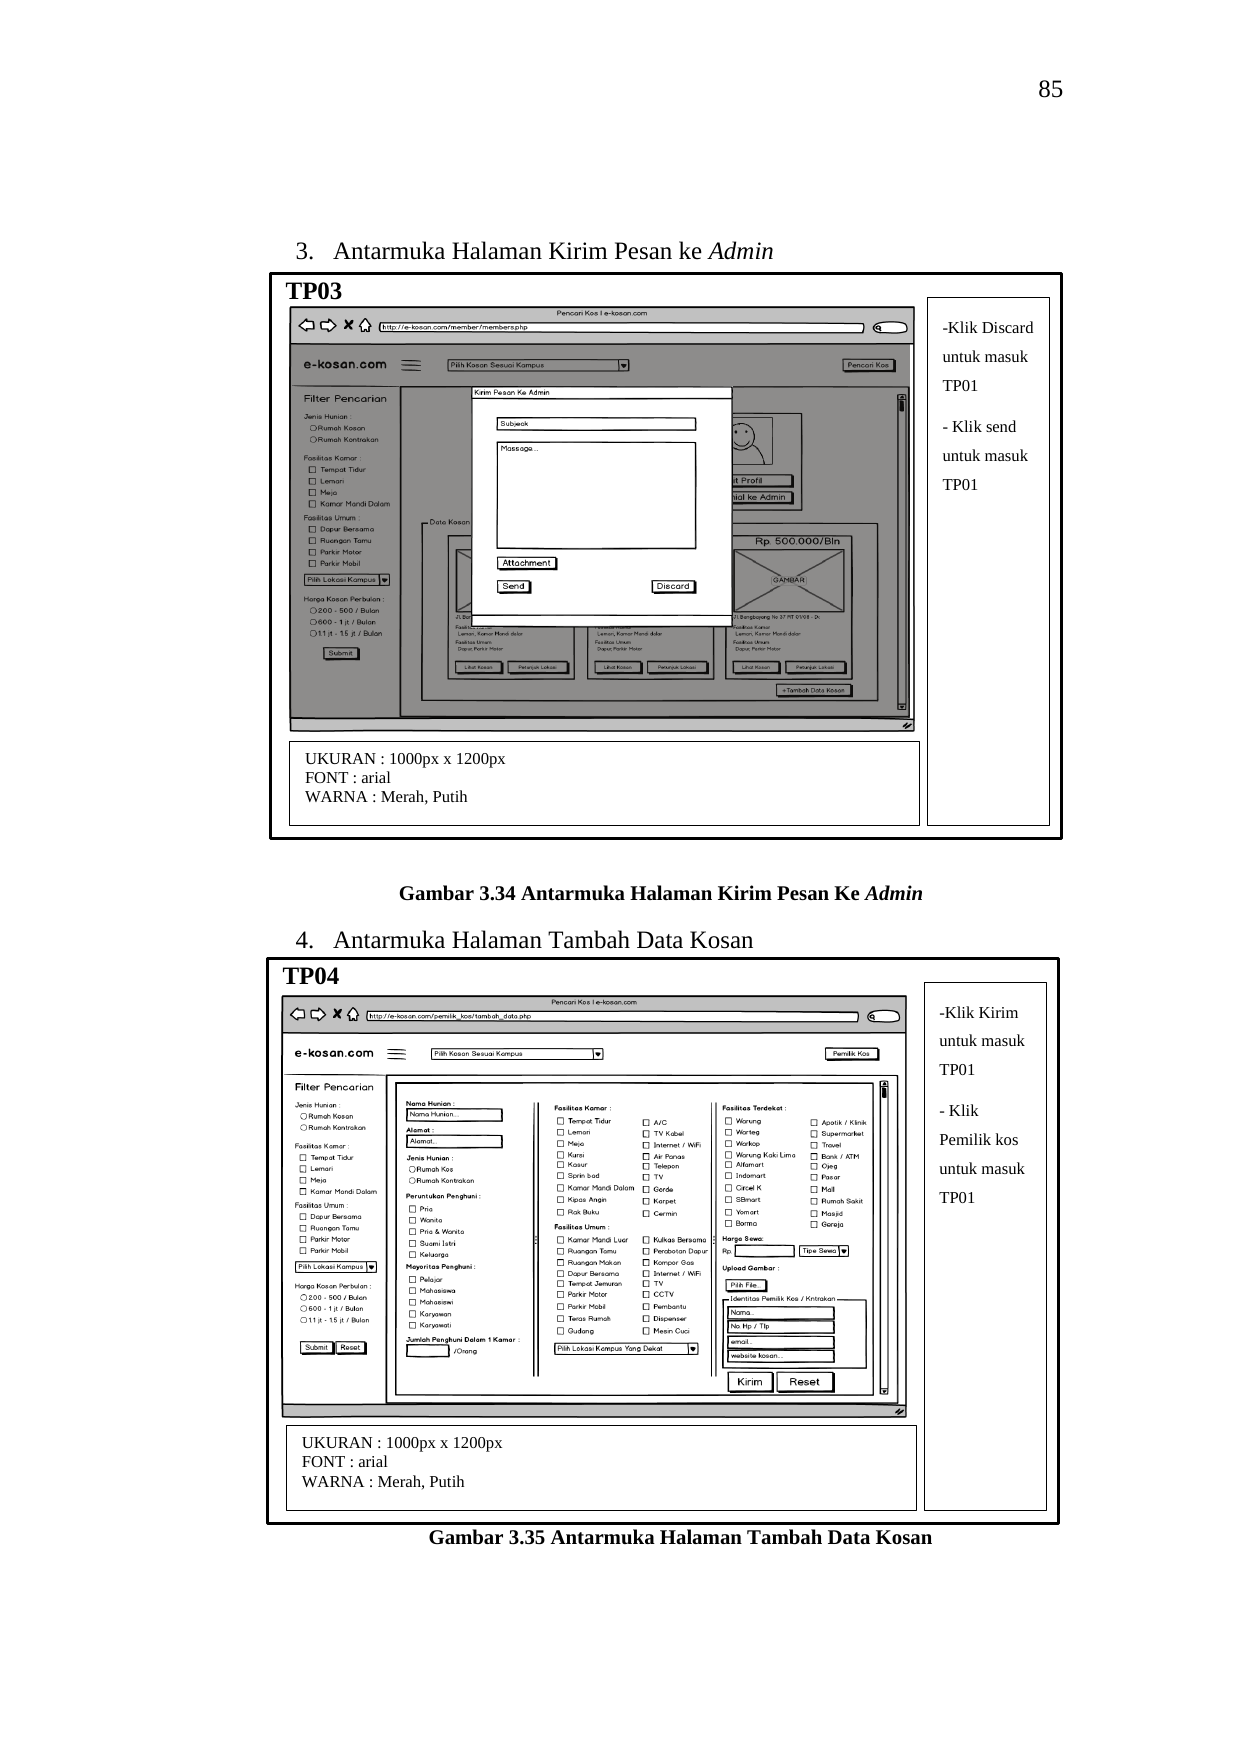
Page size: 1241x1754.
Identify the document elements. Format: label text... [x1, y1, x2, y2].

text Gambar 3.35 Antarmuka Halaman Tambah Data Kosan [428, 1525, 1063, 1549]
list Antarmuka Halaman Tambah Data Kosan [295, 925, 1063, 954]
picture [281, 995, 907, 1418]
text Gambar 3.34 Antarmuka Halaman Kirim Pesan Ke Admin [399, 881, 1063, 904]
list Antarmuka Halaman Kirim Pesan ke Admin [295, 236, 1063, 265]
picture [289, 306, 915, 732]
